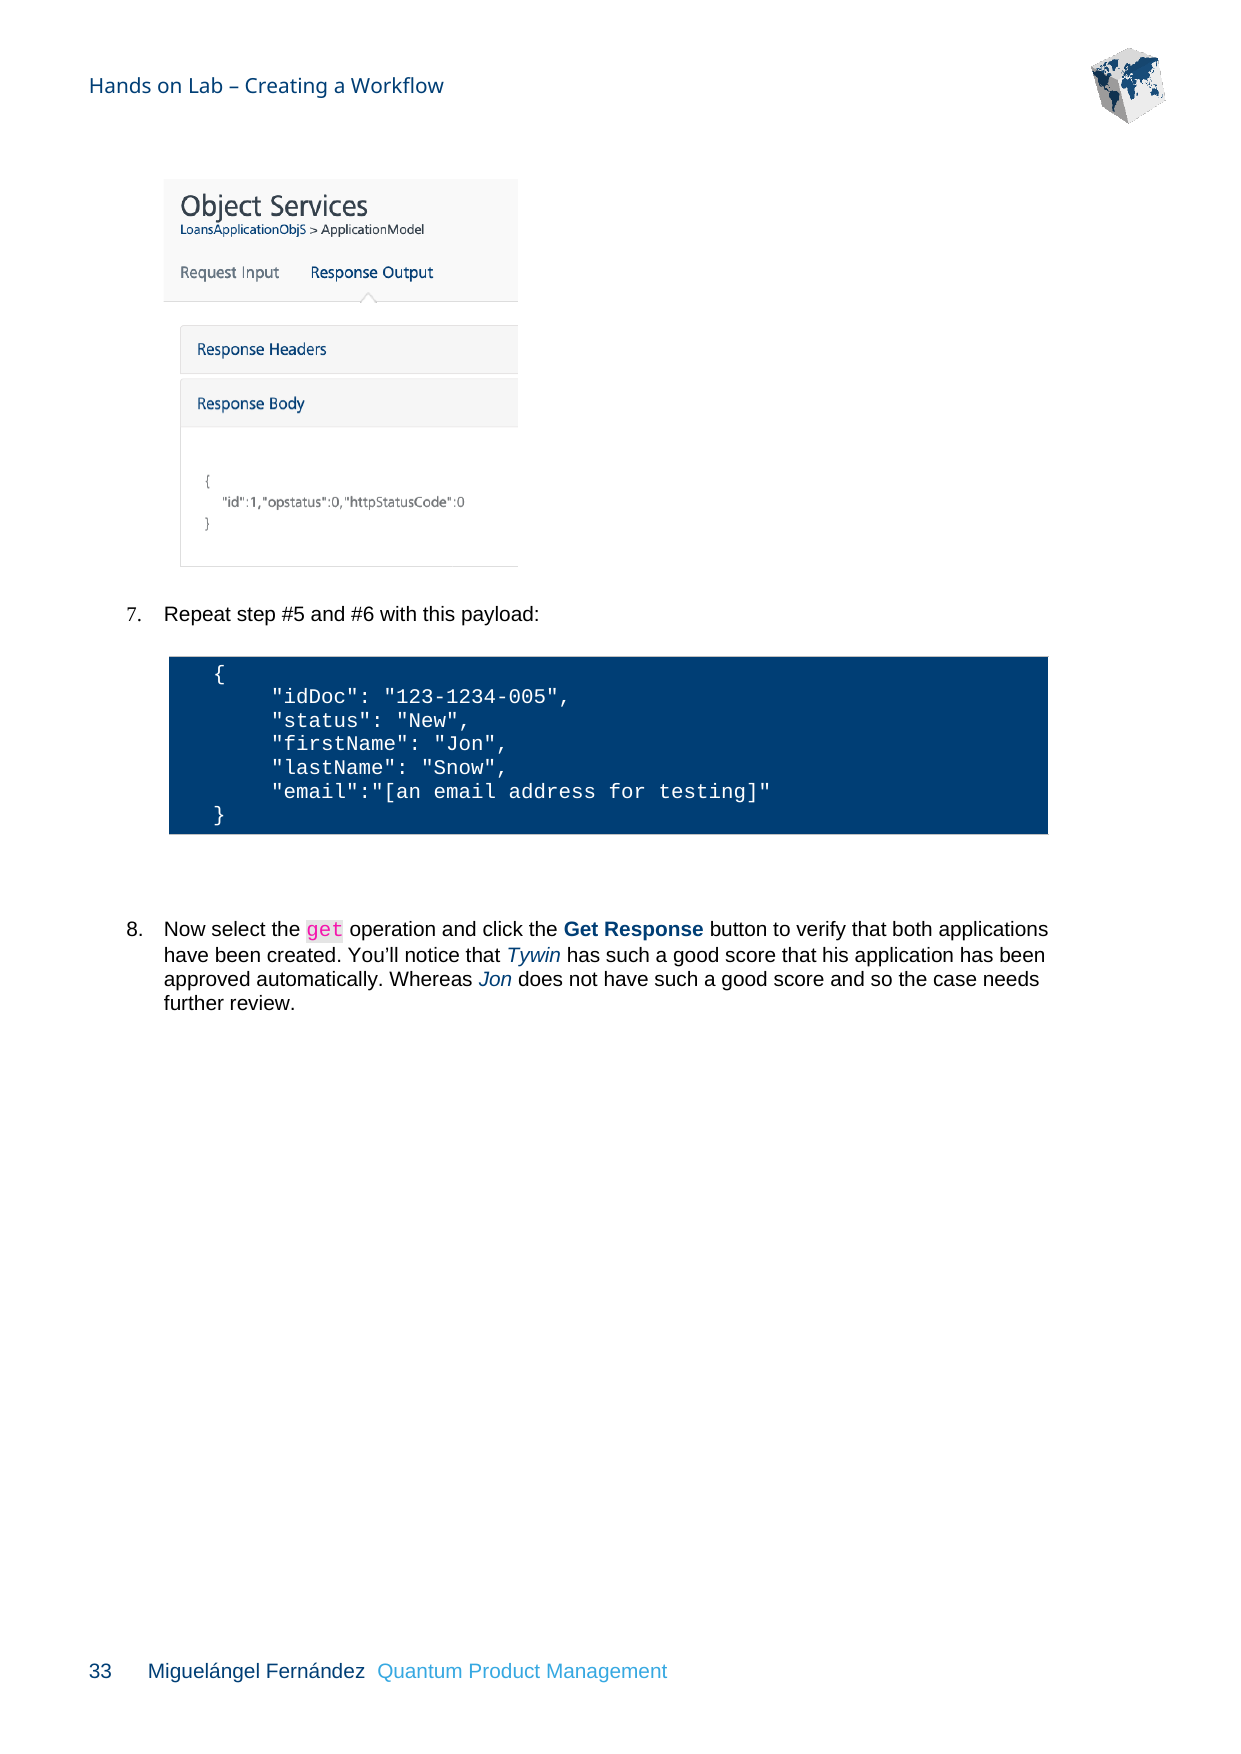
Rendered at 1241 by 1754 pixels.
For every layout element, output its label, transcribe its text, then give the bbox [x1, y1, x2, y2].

picture [1078, 36, 1178, 136]
list Repeat step #5 and #6 with this payload: [126, 602, 1063, 626]
table_header { "idDoc": "123-1234-005", "status": "New", "firstName": "Jon", "lastName": "Snow", "email":"[an email address for testing]" } [169, 657, 1048, 834]
picture [163, 177, 518, 573]
list Now select the get operation and click the Get Response button to verify that both applications have been created. You’ll notice that Tywin has such a good score that his application has been approved automatically. Whereas Jon does not have such a good score and so the case needs further review. [126, 917, 1063, 1015]
